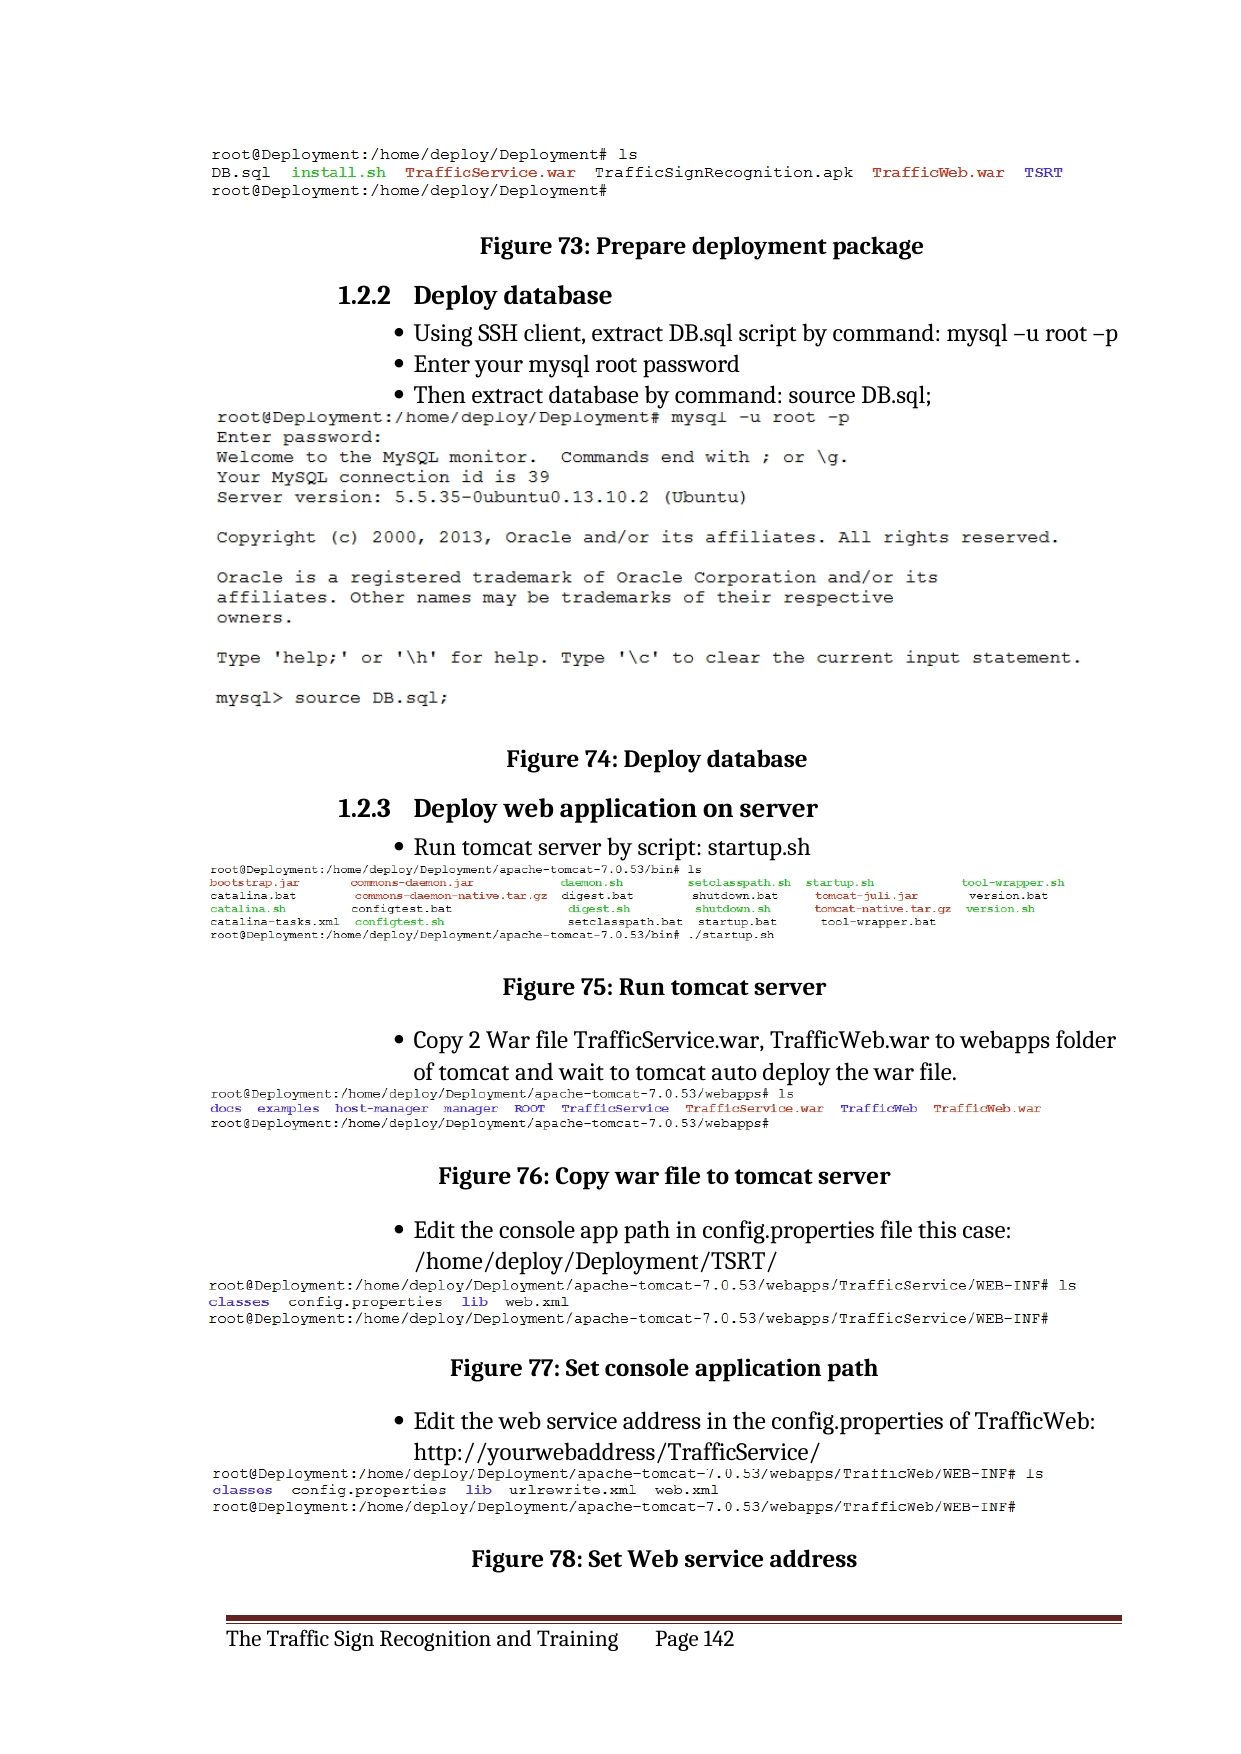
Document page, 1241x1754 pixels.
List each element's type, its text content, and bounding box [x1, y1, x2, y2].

text Figure 77: Set console application path [207, 1353, 1122, 1382]
picture [207, 147, 1122, 229]
list Run tomcat server by script: startup.sh [394, 832, 1122, 861]
list Edit the console app path in config.properties file this case: /home/deploy/Deployment/TSRT/ [394, 1216, 1122, 1276]
subtitle Deploy web application on server [338, 793, 1122, 824]
list Figure 73: Prepare deployment package [282, 232, 1122, 261]
list Then extract database by command: source DB.sql; [394, 381, 1122, 410]
list Enter your mysql root password [394, 350, 1122, 379]
text Figure 76: Copy war file to tomcat server [207, 1162, 1122, 1191]
picture [207, 863, 1122, 954]
list Figure 74: Deploy database [192, 745, 1122, 774]
list Using SSH client, extract DB.sql script by command: mysql –u root –p [394, 319, 1122, 348]
list Edit the web service address in the config.properties of TrafficWeb: http://yourwebaddress/TrafficService/ [394, 1407, 1122, 1467]
text Figure 78: Set Web service address [207, 1545, 1122, 1573]
text Figure 75: Run tomcat server [207, 972, 1122, 1001]
picture [207, 1469, 1122, 1526]
list Copy 2 War file TrafficService.war, TrafficWeb.war to webapps folder of tomcat and wait to tomcat auto deploy the war file. [394, 1026, 1122, 1086]
picture [210, 412, 1104, 744]
subtitle Deploy database [338, 280, 1122, 311]
picture [207, 1088, 1122, 1144]
picture [207, 1278, 1122, 1335]
